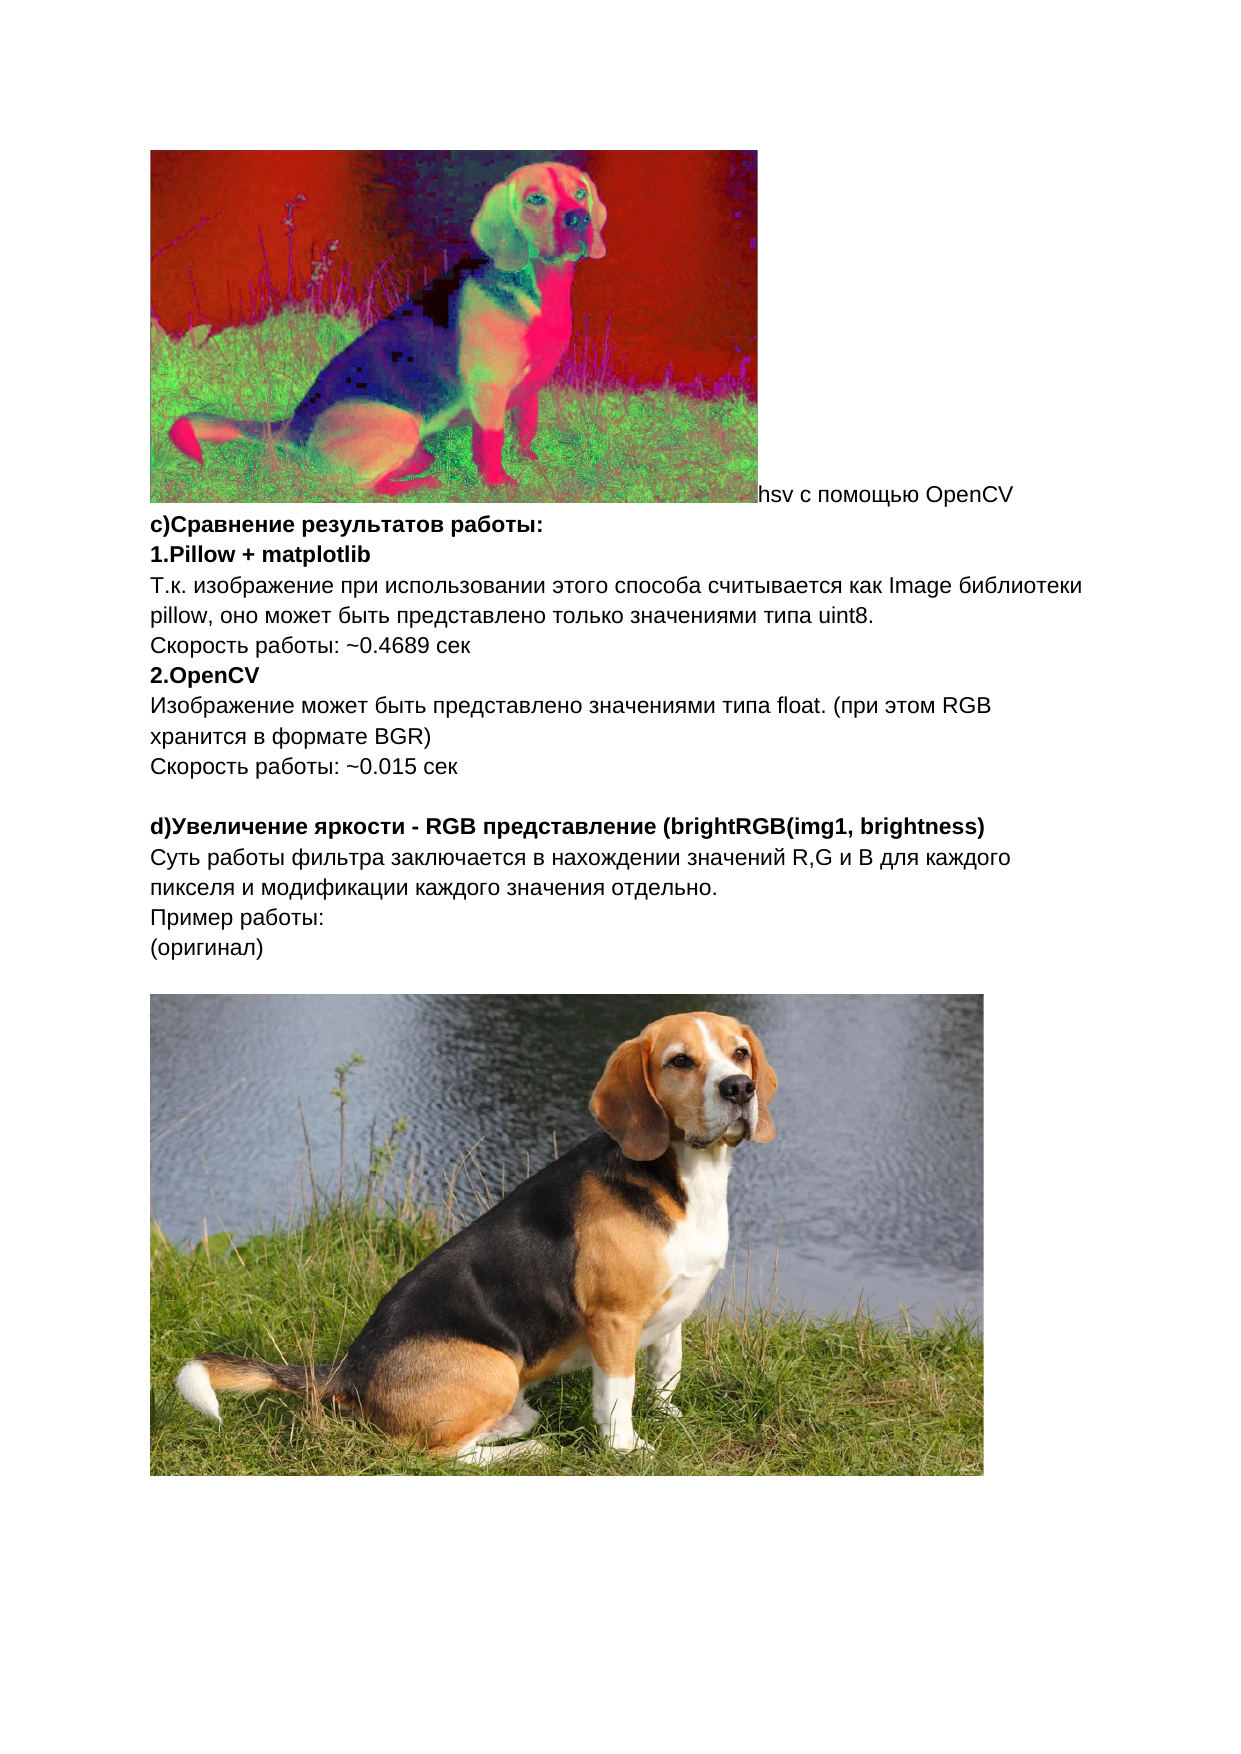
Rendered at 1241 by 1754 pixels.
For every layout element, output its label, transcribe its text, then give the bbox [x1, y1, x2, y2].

text Т.к. изображение при использовании этого способа считывается как Image библиотеки pillow, оно может быть представлено только значениями типа uint8. [150, 572, 1090, 628]
text Изображение может быть представлено значениями типа float. (при этом RGB хранится в формате BGR) [150, 692, 1090, 749]
picture [150, 994, 984, 1476]
text Скорость работы: ~0.4689 сек [150, 632, 1090, 658]
text с)Сравнение результатов работы: [150, 511, 1090, 537]
text (оригинал) [150, 934, 1090, 960]
picture [150, 150, 758, 503]
text Скорость работы: ~0.015 сек [150, 753, 1090, 779]
text 1.Pillow + matplotlib [150, 541, 1090, 568]
text 2.OpenCV [150, 662, 1090, 688]
text d)Увеличение яркости - RGB представление (brightRGB(img1, brightness) [150, 813, 1090, 839]
text Пример работы: [150, 904, 1090, 930]
text Суть работы фильтра заключается в нахождении значений R,G и B для каждого пикселя и модификации каждого значения отдельно. [150, 843, 1090, 900]
